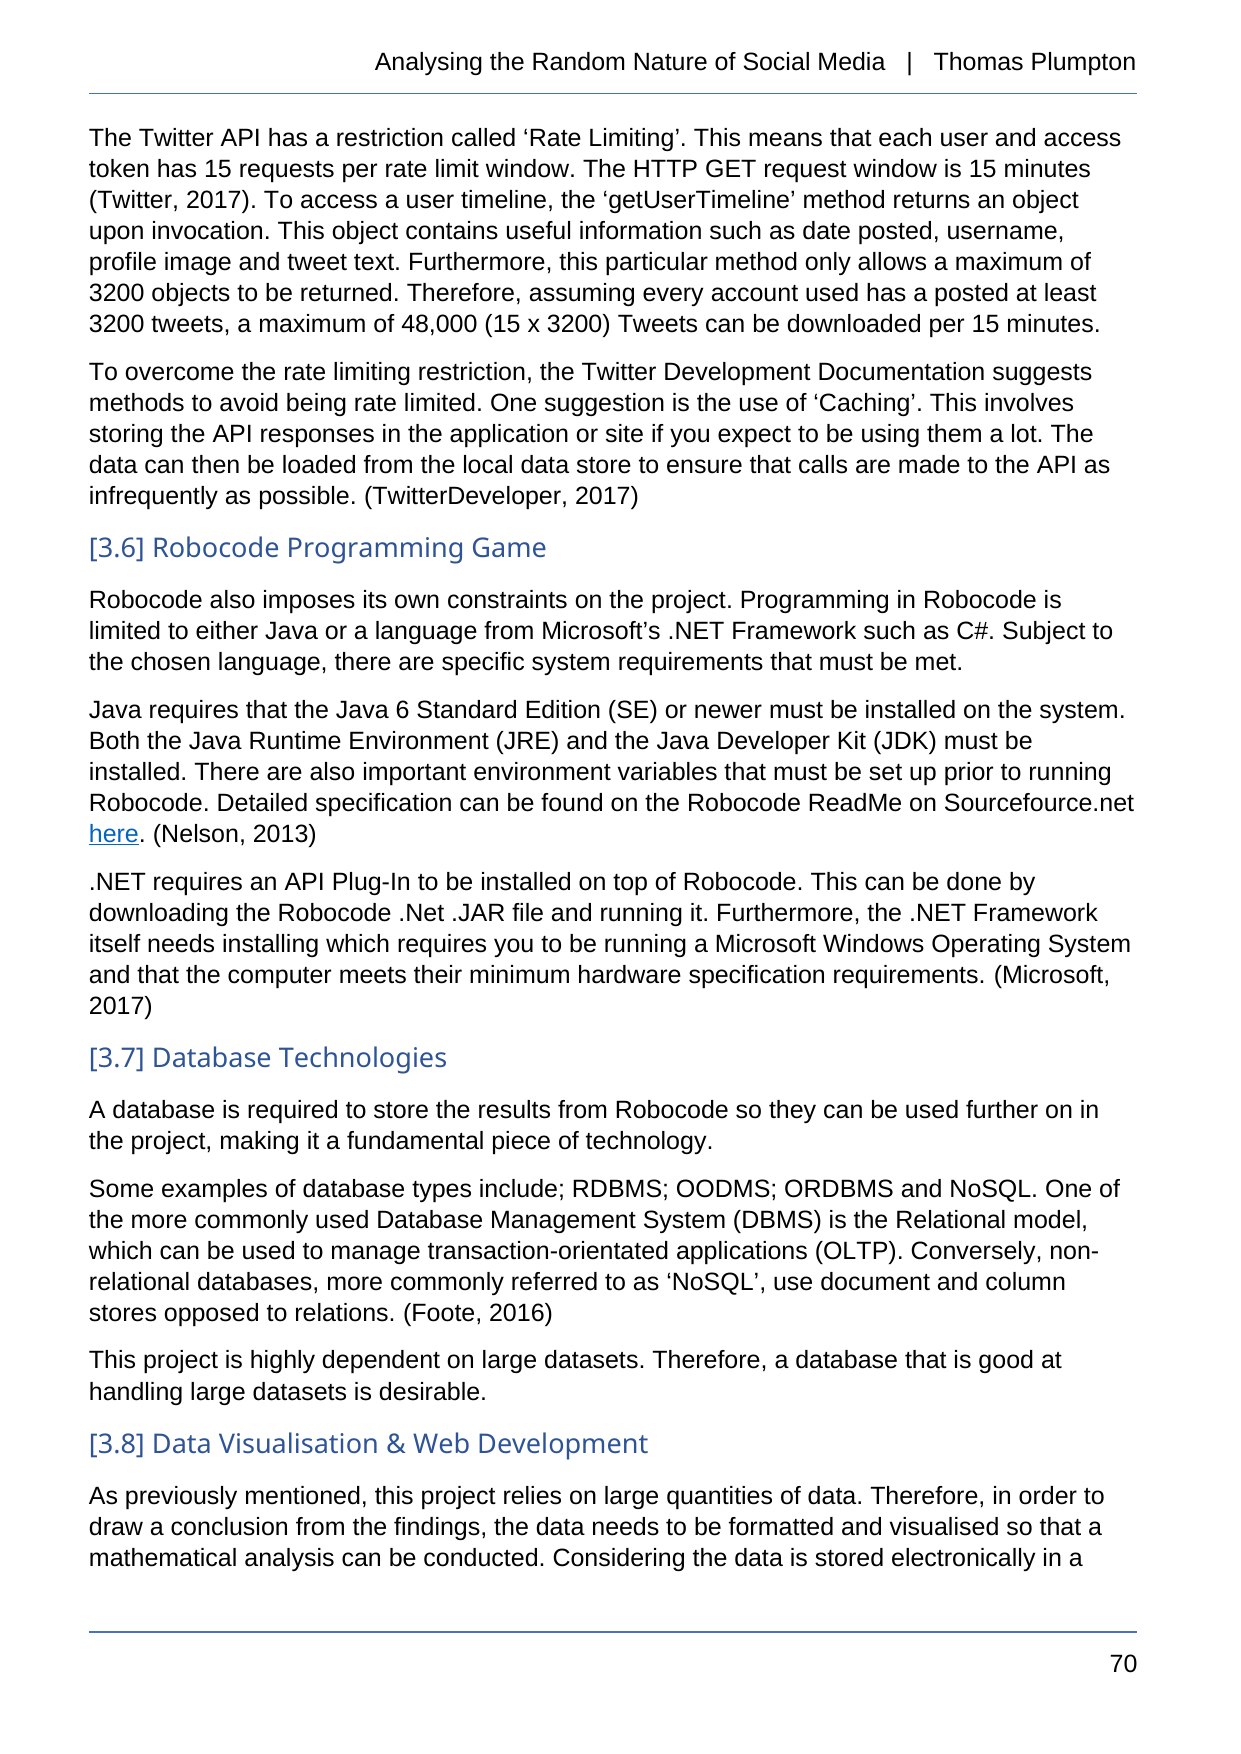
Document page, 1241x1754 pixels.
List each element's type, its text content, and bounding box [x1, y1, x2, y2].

text The Twitter API has a restriction called ‘Rate Limiting’. This means that each user and access token has 15 requests per rate limit window. The HTTP GET request window is 15 minutes . To access a user timeline, the ‘getUserTimeline’ method returns an object upon invocation. This object contains useful information such as date posted, username, profile image and tweet text. Furthermore, this particular method only allows a maximum of 3200 objects to be returned. Therefore, assuming every account used has a posted at least 3200 tweets, a maximum of 48,000 (15 x 3200) Tweets can be downloaded per 15 minutes. [89, 122, 1137, 337]
text [3.7] Database Technologies [89, 1038, 1137, 1075]
text Robocode also imposes its own constraints on the project. Programming in Robocode is limited to either Java or a language from Microsoft’s .NET Framework such as C#. Subject to the chosen language, there are specific system requirements that must be met. [89, 585, 1137, 676]
text Java requires that the Java 6 Standard Edition (SE) or newer must be installed on the system. Both the Java Runtime Environment (JRE) and the Java Developer Kit (JDK) must be installed. There are also important environment variables that must be set up prior to running Robocode. Detailed specification can be found on the Robocode ReadMe on Sourcefource.net here. [89, 694, 1137, 847]
text This project is highly dependent on large datasets. Therefore, a database that is good at handling large datasets is desirable. [89, 1345, 1137, 1405]
text .NET requires an API Plug-In to be installed on top of Robocode. This can be done by downloading the Robocode .Net .JAR file and running it. Furthermore, the .NET Framework itself needs installing which requires you to be running a Microsoft Windows Operating System and that the computer meets their minimum hardware specification requirements. [89, 866, 1137, 1019]
text [3.8] Data Visualisation & Web Development [89, 1424, 1137, 1461]
text A database is required to store the results from Robocode so they can be used further on in the project, making it a fundamental piece of technology. [89, 1095, 1137, 1154]
text [3.6] Robocode Programming Game [89, 528, 1137, 565]
text Some examples of database types include; RDBMS; OODMS; ORDBMS and NoSQL. One of the more commonly used Database Management System (DBMS) is the Relational model, which can be used to manage transaction-orientated applications (OLTP). Conversely, non-relational databases, more commonly referred to as ‘NoSQL’, use document and column stores opposed to relations. [89, 1173, 1137, 1326]
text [89, 1481, 1137, 1571]
text To overcome the rate limiting restriction, the Twitter Development Documentation suggests methods to avoid being rate limited. One suggestion is the use of ‘Caching’. This involves storing the API responses in the application or site if you expect to be using them a lot. The data can then be loaded from the local data store to ensure that calls are made to the API as infrequently as possible. [89, 356, 1137, 509]
